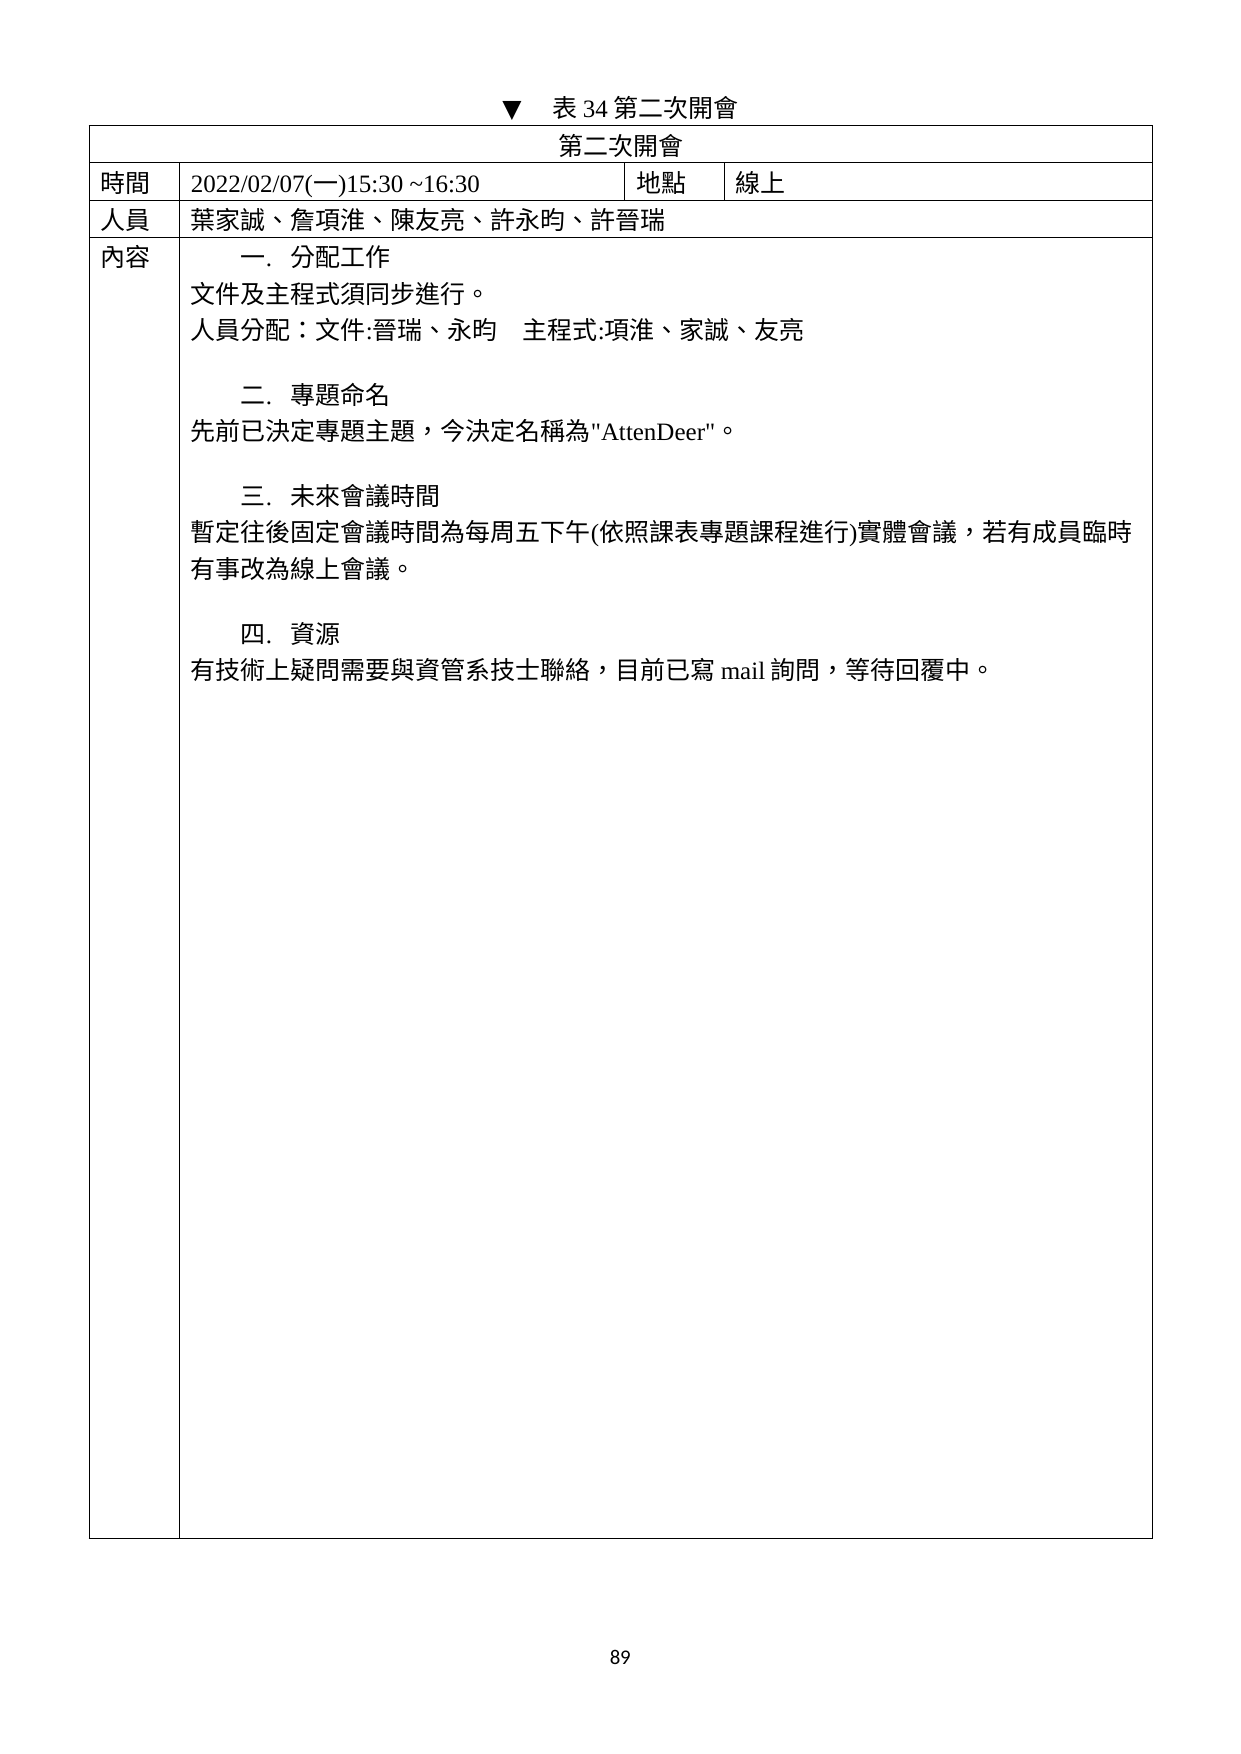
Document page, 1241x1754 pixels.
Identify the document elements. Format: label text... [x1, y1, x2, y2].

table_cell 時間 [90, 163, 179, 199]
list 表 34 第二次開會 [89, 89, 1152, 125]
table_cell 線上 [725, 163, 1152, 199]
table_cell 分配工作 文件及主程式須同步進行。 人員分配：文件:晉瑞、永昀 主程式:項淮、家誠、友亮 專題命名 先前已決定專題主題，今決定名稱為"AttenDeer"。 未來會議時間 暫定往後固定會議時間為每周五下午(依照課表專題課程進行)實體會議，若有成員臨時有事改為線上會議。 資源 有技術上疑問需要與資管系技士聯絡，目前已寫mail詢問，等待回覆中。 [180, 238, 1152, 1538]
table_cell 人員 [90, 201, 179, 237]
table_cell 葉家誠、詹項淮、陳友亮、許永昀、許晉瑞 [180, 201, 1152, 237]
table_header 第二次開會 [90, 126, 1152, 162]
table_cell 地點 [625, 163, 724, 199]
table_cell 內容 [90, 238, 179, 1538]
table_cell 2022/02/07(一)15:30 ~16:30 [180, 163, 624, 199]
